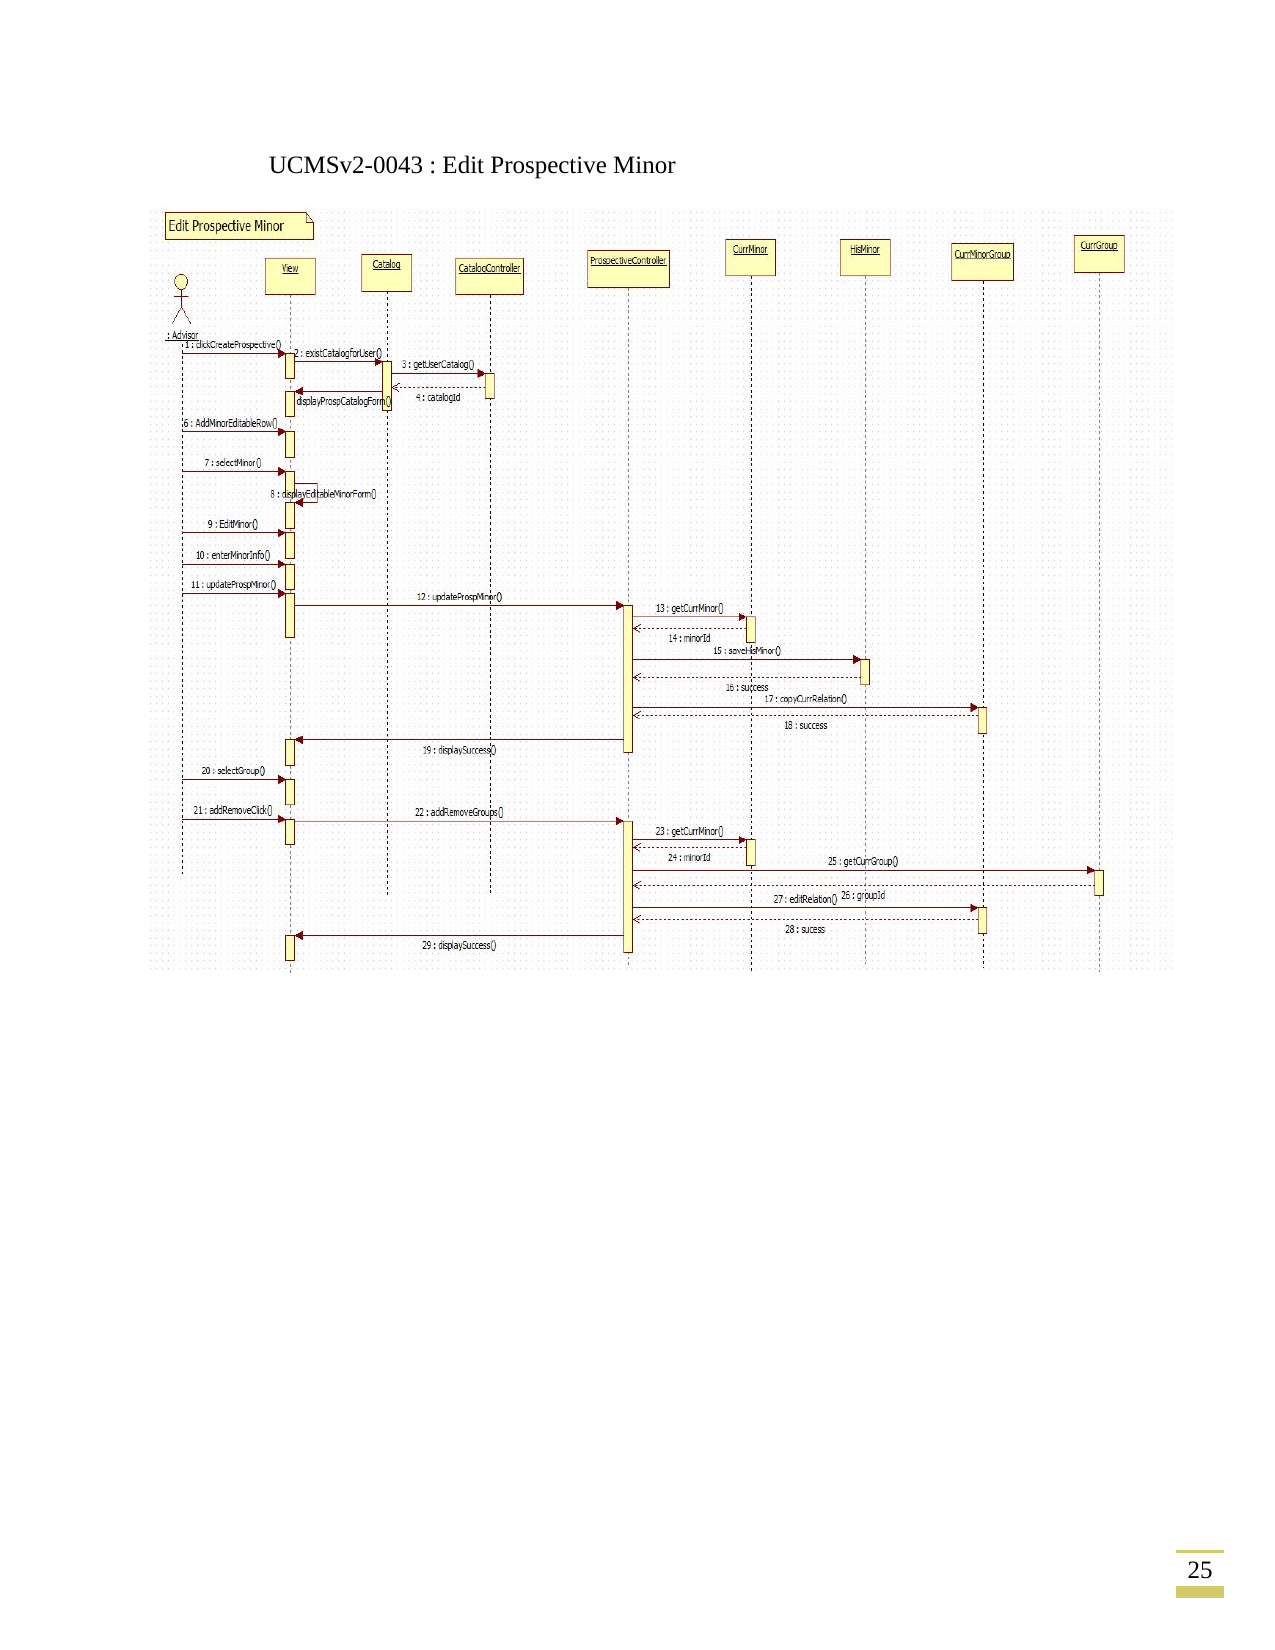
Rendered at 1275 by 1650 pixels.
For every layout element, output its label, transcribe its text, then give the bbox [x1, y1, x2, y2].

picture [150, 207, 1174, 975]
text UCMSv2-0043 : Edit Prospective Minor [269, 150, 1125, 179]
